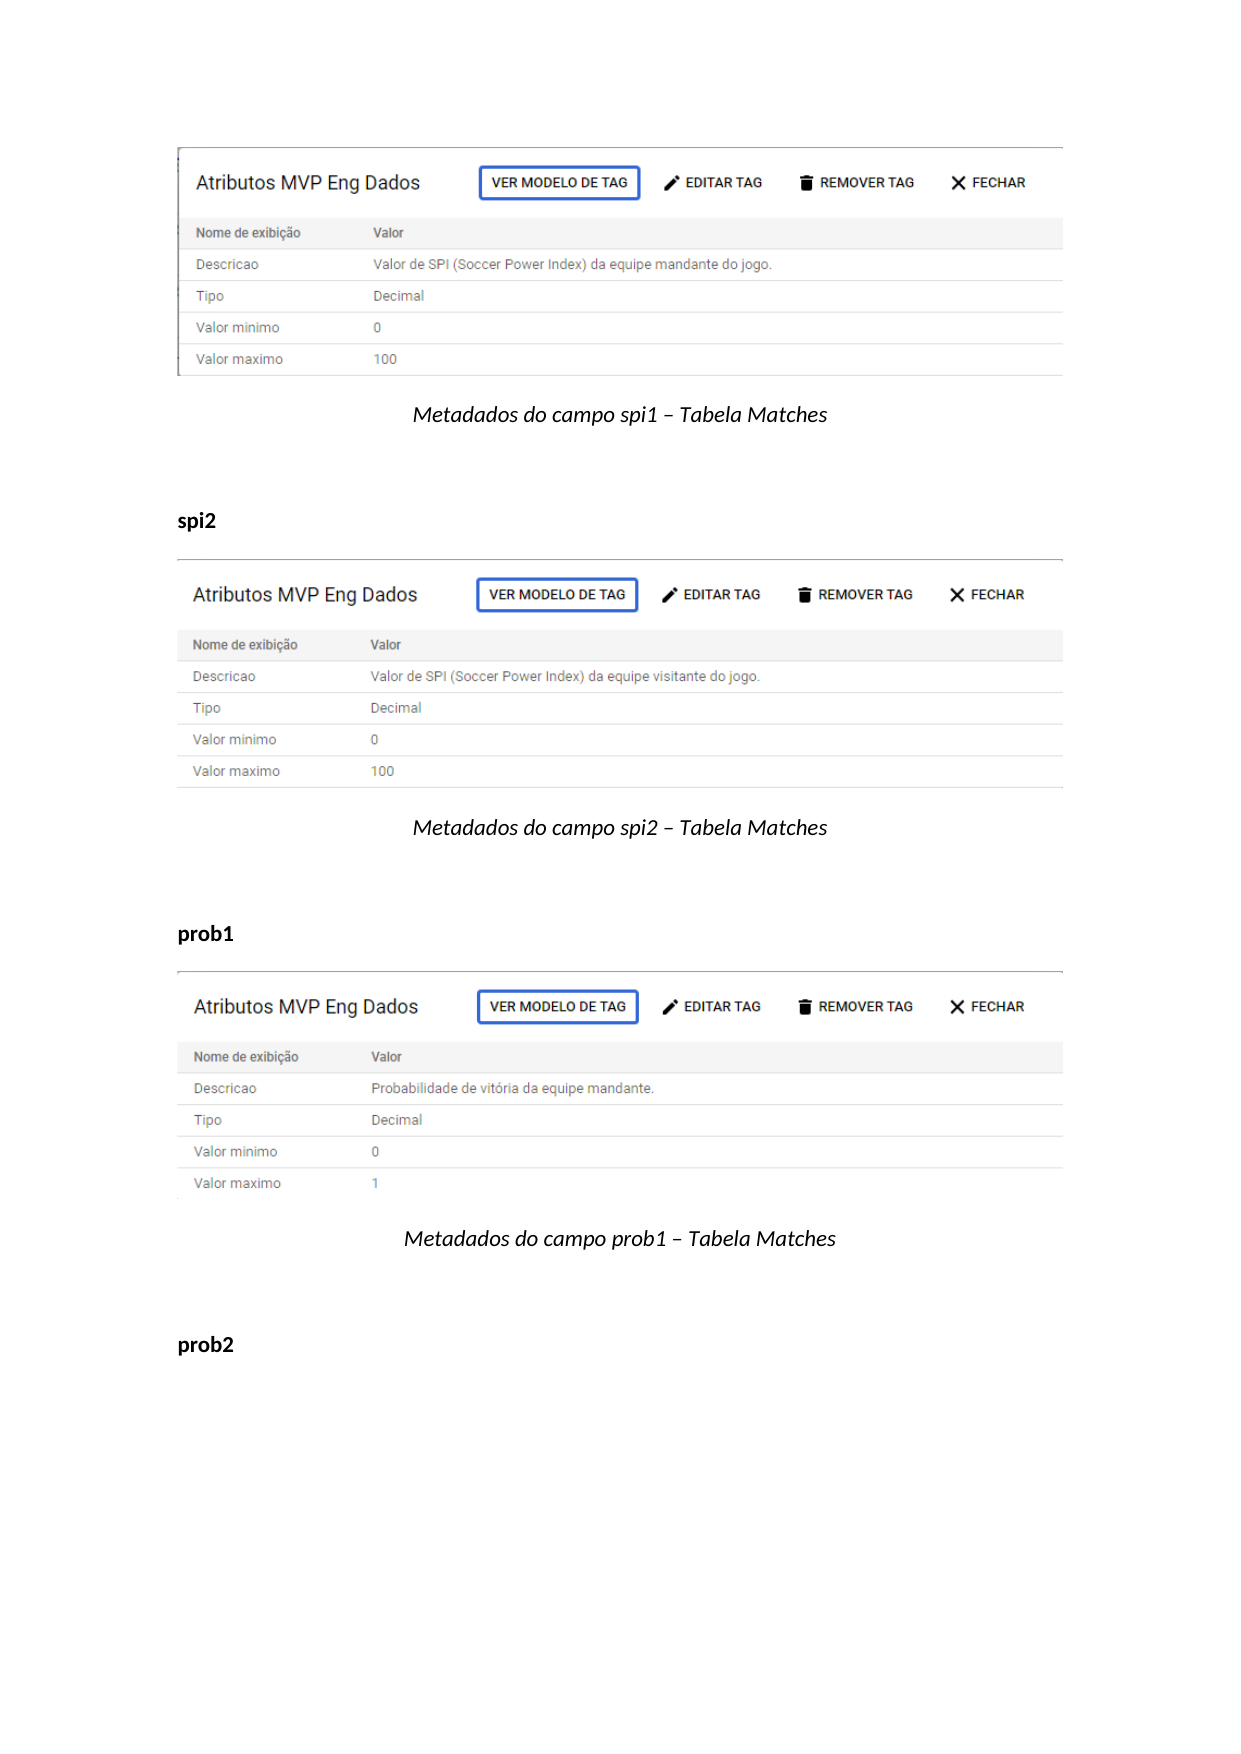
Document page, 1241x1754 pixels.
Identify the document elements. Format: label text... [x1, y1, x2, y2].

text prob2 [177, 1330, 1063, 1358]
picture [177, 971, 1063, 1199]
text Metadados do campo spi2 – Tabela Matches [177, 813, 1063, 841]
picture [177, 559, 1063, 788]
text Metadados do campo prob1 – Tabela Matches [177, 1224, 1063, 1252]
text spi2 [177, 506, 1063, 534]
text Metadados do campo spi1 – Tabela Matches [177, 400, 1063, 428]
text prob1 [177, 919, 1063, 947]
picture [177, 147, 1063, 376]
